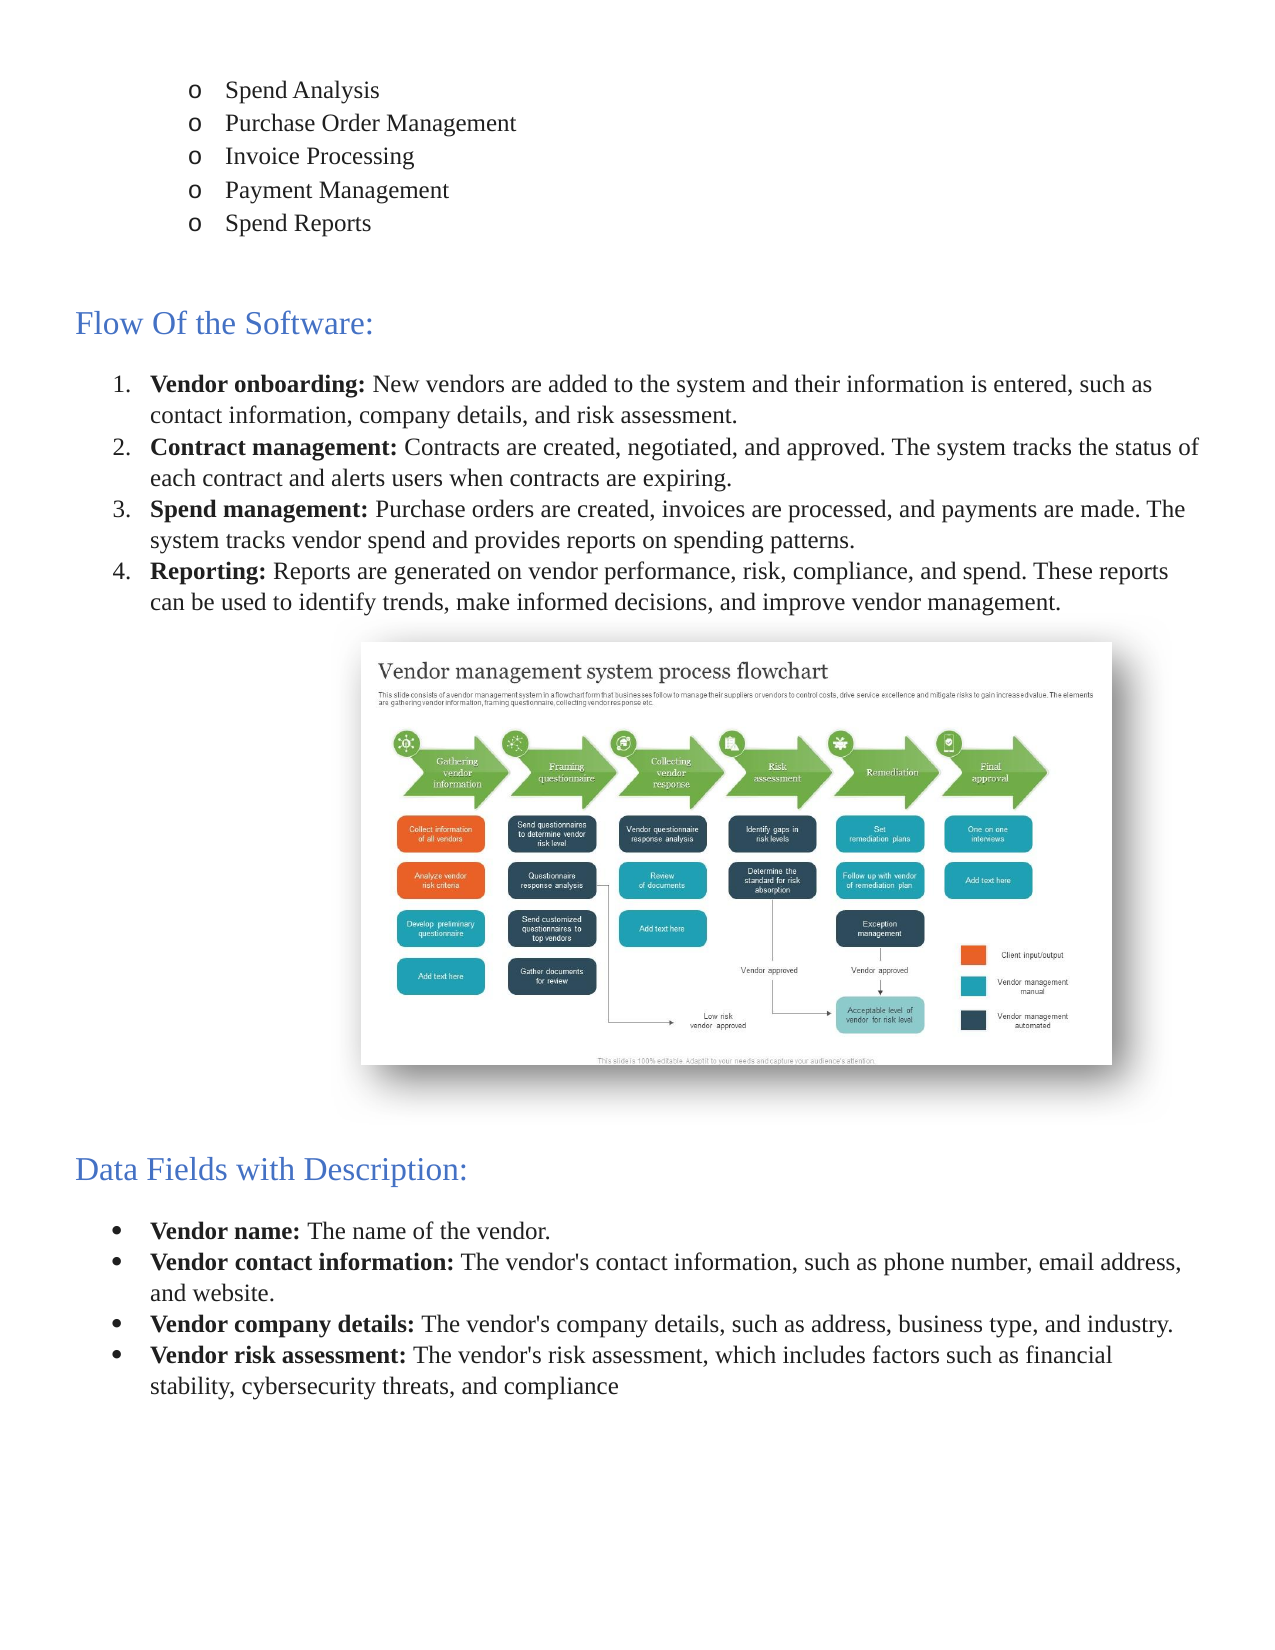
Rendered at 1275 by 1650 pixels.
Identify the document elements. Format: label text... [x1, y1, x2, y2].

list Reporting: Reports are generated on vendor performance, risk, compliance, and spend. These reports can be used to identify trends, make informed decisions, and improve vendor management. [112, 556, 1200, 616]
list Spend Reports [187, 208, 1200, 239]
list Spend management: Purchase orders are created, invoices are processed, and payments are made. The system tracks vendor spend and provides reports on spending patterns. [112, 494, 1200, 553]
list Vendor contact information: The vendor's contact information, such as phone number, email address, and website. [112, 1247, 1200, 1307]
list Contract management: Contracts are created, negotiated, and approved. The system tracks the status of each contract and alerts users when contracts are expiring. [112, 432, 1200, 491]
list Vendor risk assessment: The vendor's risk assessment, which includes factors such as financial stability, cybersecurity threats, and compliance [112, 1340, 1200, 1400]
list Vendor name: The name of the vendor. [112, 1216, 1200, 1245]
list Invoice Processing [187, 141, 1200, 172]
list Vendor company details: The vendor's company details, such as address, business type, and industry. [112, 1309, 1200, 1338]
list Spend Analysis [187, 75, 1200, 106]
list Payment Management [187, 175, 1200, 206]
list Vendor onboarding: New vendors are added to the system and their information is entered, such as contact information, company details, and risk assessment. [112, 369, 1200, 429]
subtitle Flow Of the Software: [75, 303, 1200, 342]
subtitle Data Fields with Description: [75, 1150, 1200, 1188]
list Purchase Order Management [187, 108, 1200, 139]
